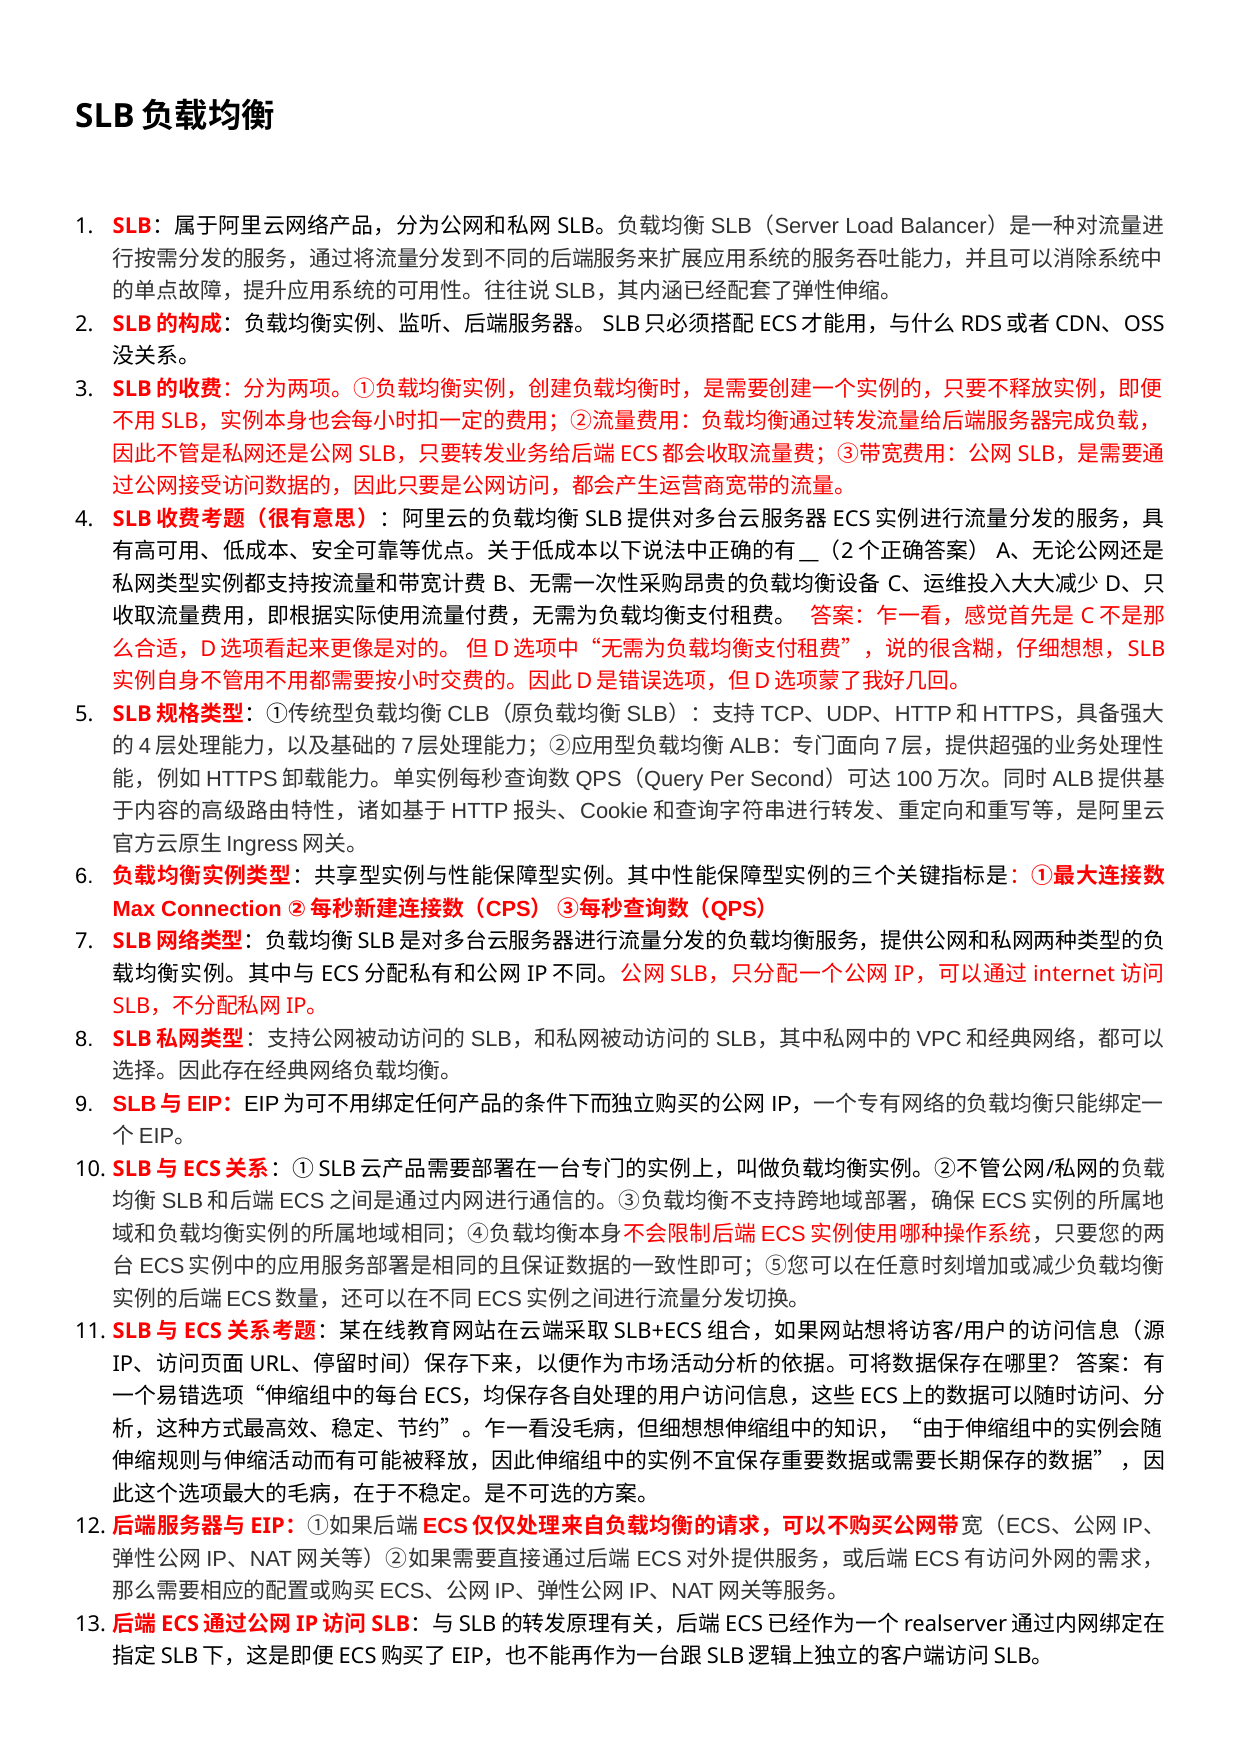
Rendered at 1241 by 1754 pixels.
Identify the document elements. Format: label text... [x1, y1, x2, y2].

list 后端ECS通过公网IP访问SLB：与SLB的转发原理有关，后端ECS已经作为一个realserver通过内网绑定在指定SLB下，这是即便ECS购买了EIP，也不能再作为一台跟SLB逻辑上独立的客户端访问SLB。 [75, 1606, 1165, 1671]
list SLB与ECS关系考题：某在线教育网站在云端采取SLB+ECS组合，如果网站想将访客/用户的访问信息（源IP、访问页面URL、停留时间）保存下来，以便作为市场活动分析的依据。可将数据保存在哪里？ 答案：有一个易错选项“伸缩组中的每台ECS，均保存各自处理的用户访问信息，这些ECS上的数据可以随时访问、分析，这种方式最高效、稳定、节约”。乍一看没毛病，但细想想伸缩组中的知识，“由于伸缩组中的实例会随伸缩规则与伸缩活动而有可能被释放，因此伸缩组中的实例不宜保存重要数据或需要长期保存的数据” ，因此这个选项最大的毛病，在于不稳定。是不可选的方案。 [75, 1313, 1165, 1508]
list 负载均衡实例类型：共享型实例与性能保障型实例。其中性能保障型实例的三个关键指标是：①最大连接数Max Connection ②每秒新建连接数（CPS） ③每秒查询数（QPS） [75, 858, 1165, 923]
list SLB私网类型：支持公网被动访问的SLB，和私网被动访问的SLB，其中私网中的VPC和经典网络，都可以选择。因此存在经典网络负载均衡。 [75, 1021, 1165, 1086]
list SLB的收费：分为两项。①负载均衡实例，创建负载均衡时，是需要创建一个实例的，只要不释放实例，即便不用SLB，实例本身也会每小时扣一定的费用；②流量费用：负载均衡通过转发流量给后端服务器完成负载，因此不管是私网还是公网SLB，只要转发业务给后端ECS都会收取流量费；③带宽费用：公网SLB，是需要通过公网接受访问数据的，因此只要是公网访问，都会产生运营商宽带的流量。 [75, 371, 1165, 501]
list SLB与ECS关系：①SLB云产品需要部署在一台专门的实例上，叫做负载均衡实例。②不管公网/私网的负载均衡SLB和后端ECS之间是通过内网进行通信的。③负载均衡不支持跨地域部署，确保ECS实例的所属地域和负载均衡实例的所属地域相同；④负载均衡本身不会限制后端ECS实例使用哪种操作系统，只要您的两台ECS实例中的应用服务部署是相同的且保证数据的一致性即可；⑤您可以在任意时刻增加或减少负载均衡实例的后端ECS数量，还可以在不同ECS实例之间进行流量分发切换。 [75, 1151, 1165, 1313]
list SLB与EIP：EIP为可不用绑定任何产品的条件下而独立购买的公网IP，一个专有网络的负载均衡只能绑定一个EIP。 [75, 1086, 1165, 1151]
list SLB收费考题（很有意思）：阿里云的负载均衡SLB提供对多台云服务器ECS实例进行流量分发的服务，具有高可用、低成本、安全可靠等优点。关于低成本以下说法中正确的有__（2个正确答案） A、无论公网还是私网类型实例都支持按流量和带宽计费 B、无需一次性采购昂贵的负载均衡设备 C、运维投入大大减少 D、只收取流量费用，即根据实际使用流量付费，无需为负载均衡支付租费。 答案：乍一看，感觉首先是C不是那么合适，D选项看起来更像是对的。 但D选项中“无需为负载均衡支付租费”，说的很含糊，仔细想想，SLB实例自身不管用不用都需要按小时交费的。因此D是错误选项，但D选项蒙了我好几回。 [75, 501, 1165, 696]
list SLB网络类型：负载均衡SLB是对多台云服务器进行流量分发的负载均衡服务，提供公网和私网两种类型的负载均衡实例。其中与ECS分配私有和公网IP不同。公网SLB，只分配一个公网IP，可以通过internet访问SLB，不分配私网IP。 [75, 923, 1165, 1021]
subtitle SLB负载均衡 [75, 81, 1165, 146]
list SLB：属于阿里云网络产品，分为公网和私网SLB。负载均衡SLB（Server Load Balancer）是一种对流量进行按需分发的服务，通过将流量分发到不同的后端服务来扩展应用系统的服务吞吐能力，并且可以消除系统中的单点故障，提升应用系统的可用性。往往说SLB，其内涵已经配套了弹性伸缩。 [75, 208, 1165, 306]
list SLB规格类型：①传统型负载均衡CLB（原负载均衡SLB）：支持TCP、UDP、HTTP和HTTPS，具备强大的4层处理能力，以及基础的7层处理能力；②应用型负载均衡ALB：专门面向7层，提供超强的业务处理性能，例如HTTPS卸载能力。单实例每秒查询数QPS（Query Per Second）可达100万次。同时ALB提供基于内容的高级路由特性，诸如基于HTTP报头、Cookie和查询字符串进行转发、重定向和重写等，是阿里云官方云原生Ingress网关。 [75, 696, 1165, 858]
list 后端服务器与EIP：①如果后端ECS仅仅处理来自负载均衡的请求，可以不购买公网带宽（ECS、公网IP、弹性公网IP、NAT网关等）②如果需要直接通过后端ECS对外提供服务，或后端ECS有访问外网的需求， 那么需要相应的配置或购买ECS、公网IP、弹性公网IP、NAT网关等服务。 [75, 1508, 1165, 1606]
list SLB的构成：负载均衡实例、监听、后端服务器。 SLB只必须搭配ECS才能用，与什么RDS或者CDN、OSS没关系。 [75, 306, 1165, 371]
